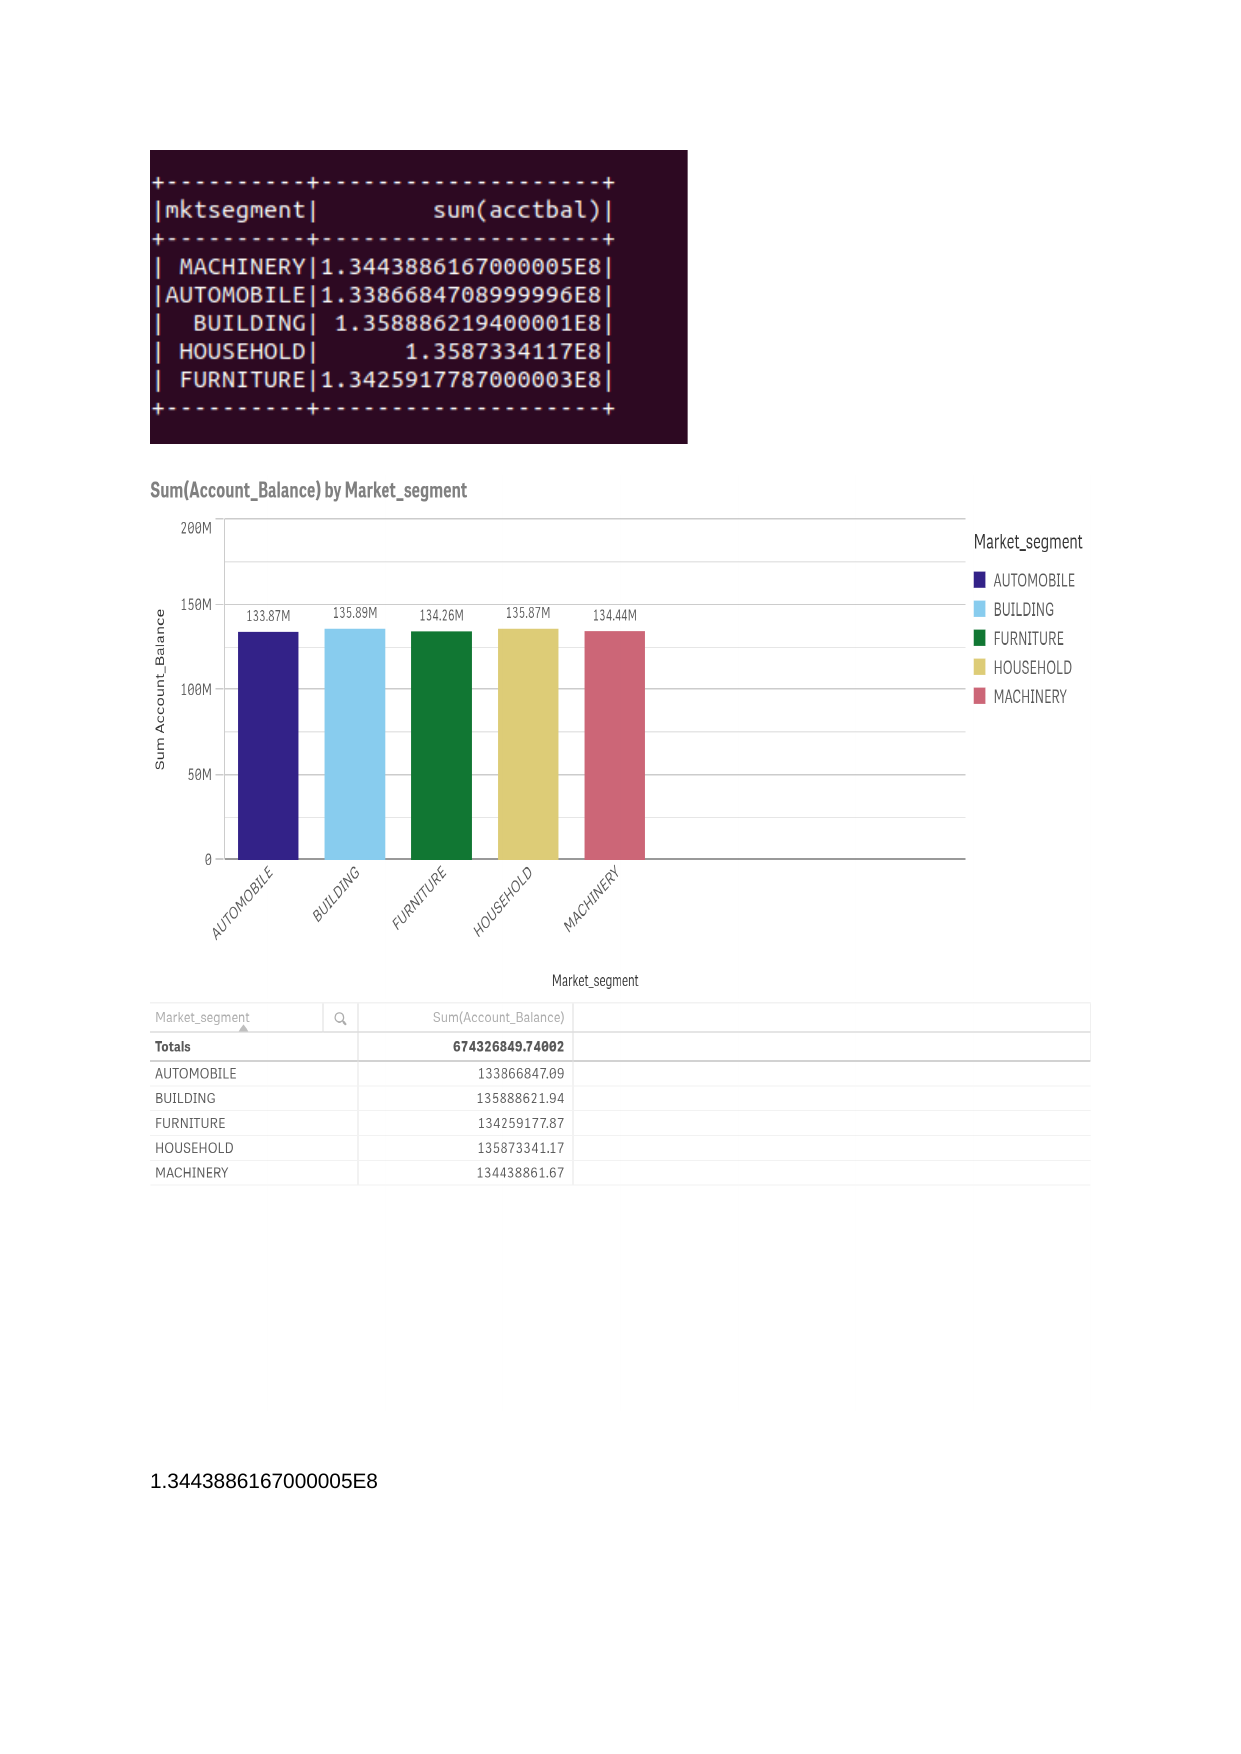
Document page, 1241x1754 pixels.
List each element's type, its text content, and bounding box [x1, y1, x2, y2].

picture [150, 150, 688, 444]
picture [150, 1002, 1091, 1411]
text 1.3443886167000005E8 [150, 1469, 1090, 1493]
picture [150, 475, 1091, 999]
